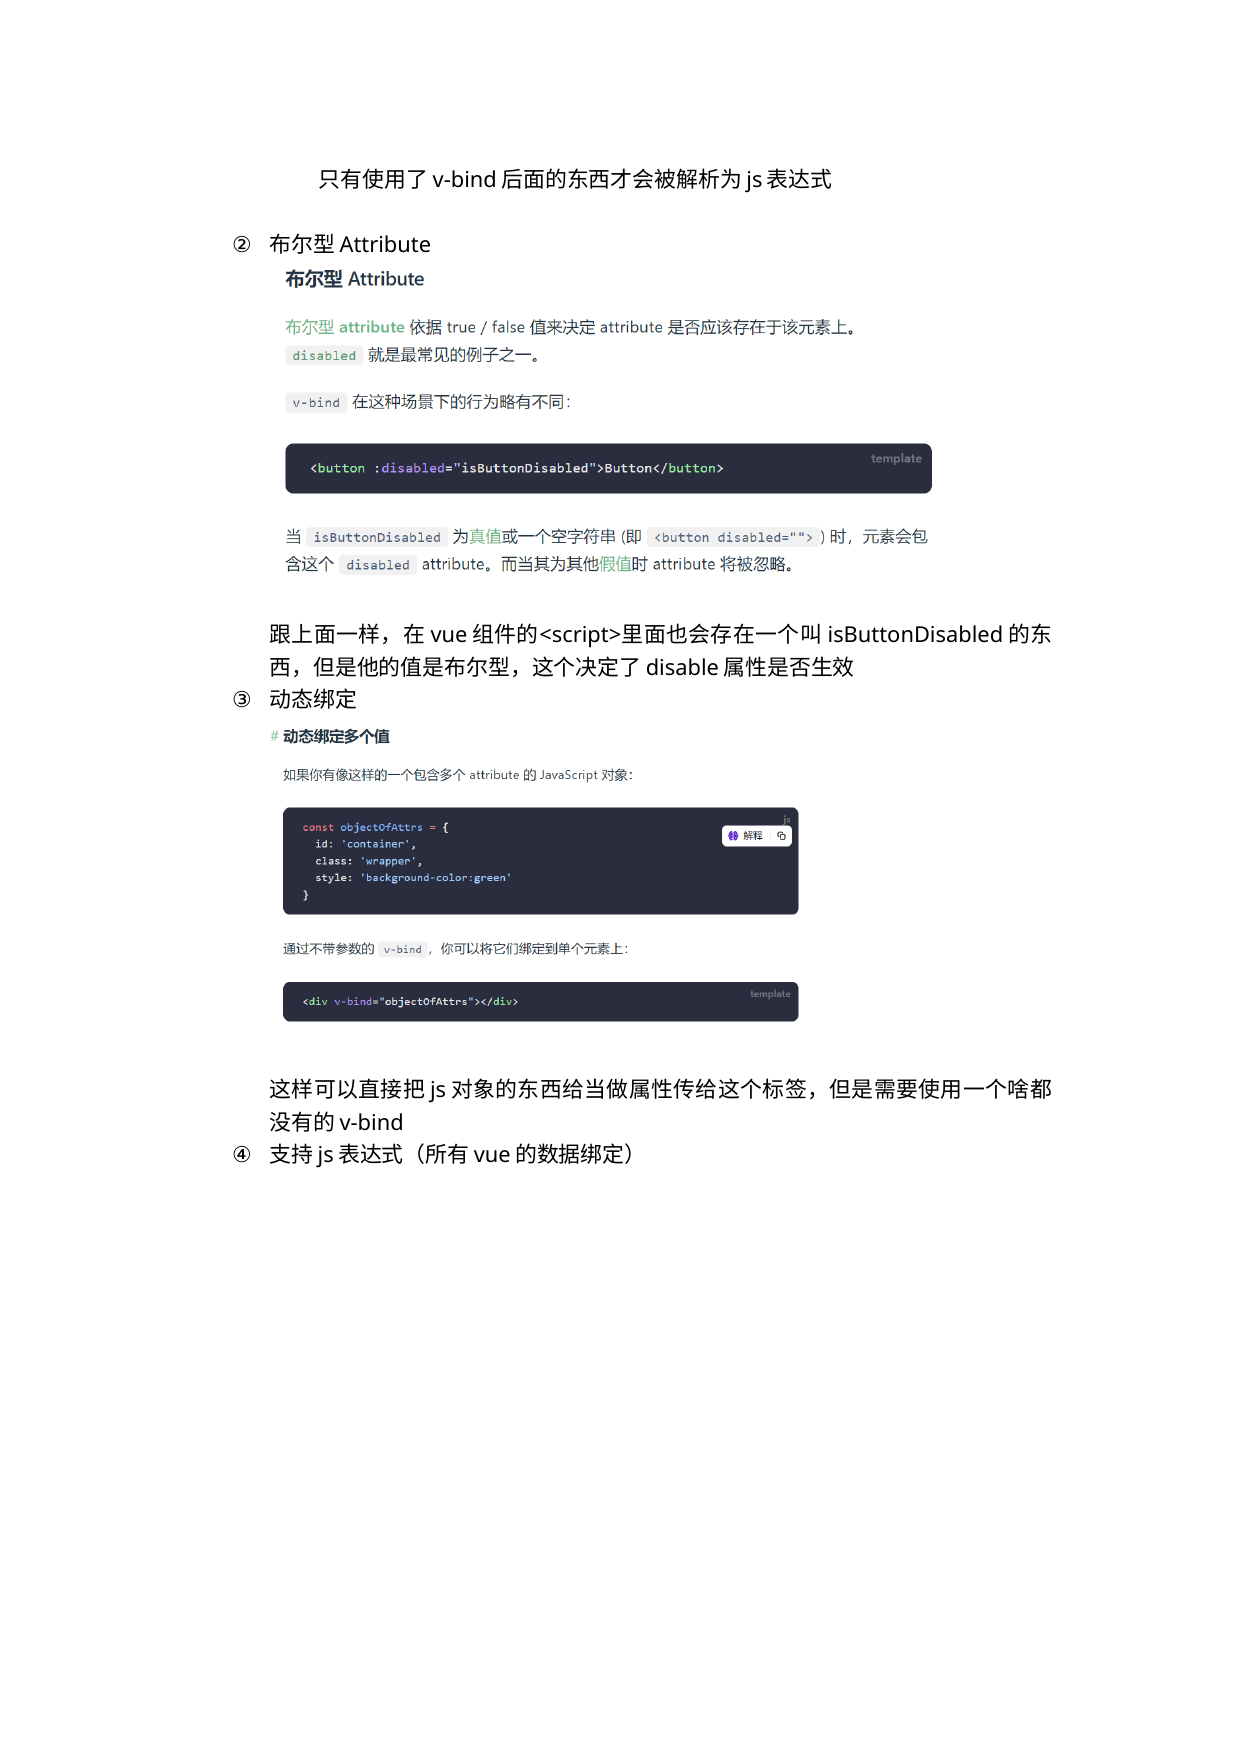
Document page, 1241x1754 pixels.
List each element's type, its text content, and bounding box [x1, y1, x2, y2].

list 支持js表达式（所有vue的数据绑定） [232, 1137, 1053, 1169]
list 布尔型Attribute [232, 227, 1053, 259]
picture [269, 714, 822, 1050]
list 跟上面一样，在vue组件的<script>里面也会存在一个叫isButtonDisabled的东西，但是他的值是布尔型，这个决定了disable属性是否生效 [269, 617, 1053, 682]
list 只有使用了v-bind后面的东西才会被解析为js表达式 [231, 162, 1053, 194]
picture [269, 259, 947, 600]
list 这样可以直接把js对象的东西给当做属性传给这个标签，但是需要使用一个啥都没有的v-bind [269, 1072, 1053, 1137]
list 动态绑定 [232, 682, 1053, 714]
